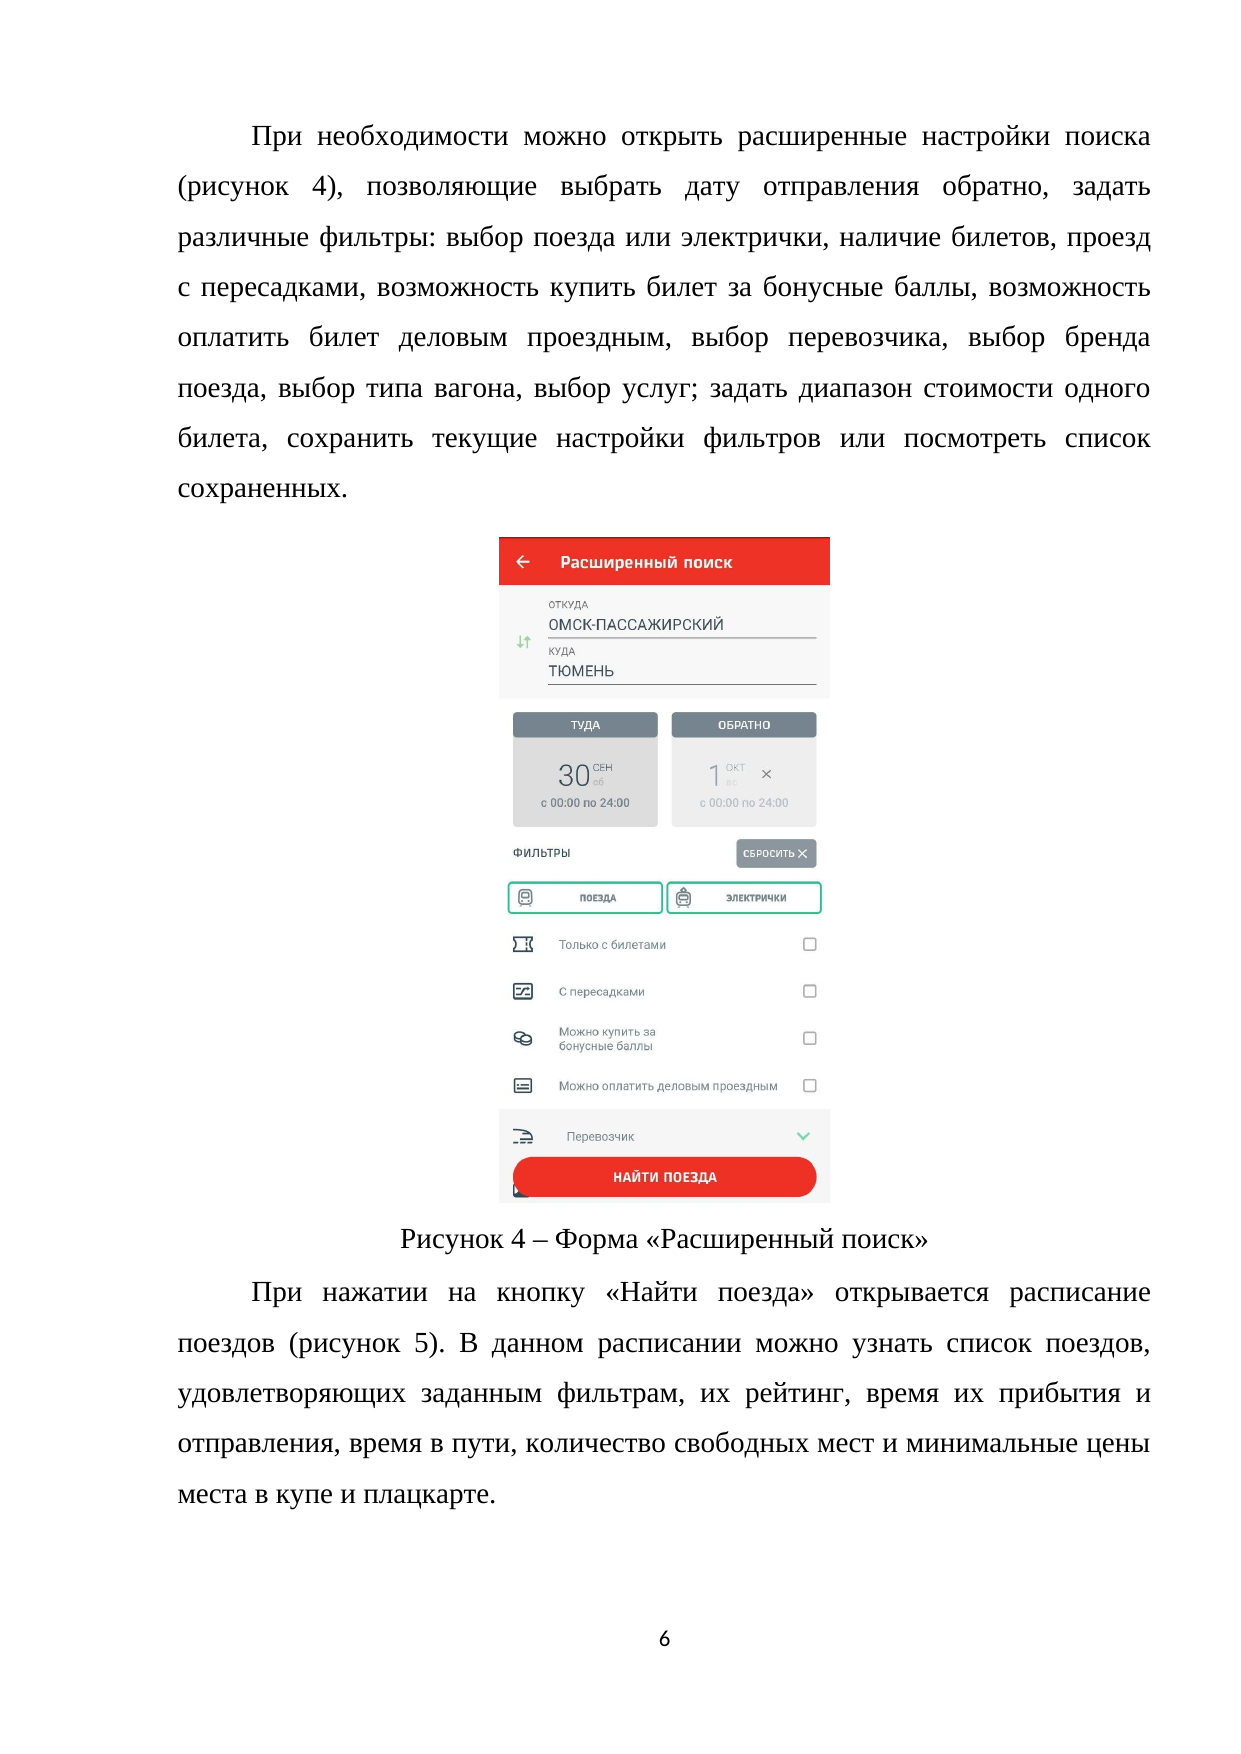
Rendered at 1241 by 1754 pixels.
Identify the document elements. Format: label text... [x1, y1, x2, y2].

picture [499, 537, 830, 1203]
text Рисунок 4 – Форма «Расширенный поиск» [177, 1222, 1152, 1255]
text При нажатии на кнопку «Найти поезда» открывается расписание поездов (рисунок 5). В данном расписании можно узнать список поездов, удовлетворяющих заданным фильтрам, их рейтинг, время их прибытия и отправления, время в пути, количество свободных мест и минимальные цены места в купе и плацкарте. [177, 1274, 1152, 1509]
text При необходимости можно открыть расширенные настройки поиска (рисунок 4), позволяющие выбрать дату отправления обратно, задать различные фильтры: выбор поезда или электрички, наличие билетов, проезд с пересадками, возможность купить билет за бонусные баллы, возможность оплатить билет деловым проездным, выбор перевозчика, выбор бренда поезда, выбор типа вагона, выбор услуг; задать диапазон стоимости одного билета, сохранить текущие настройки фильтров или посмотреть список сохраненных. [177, 118, 1152, 504]
